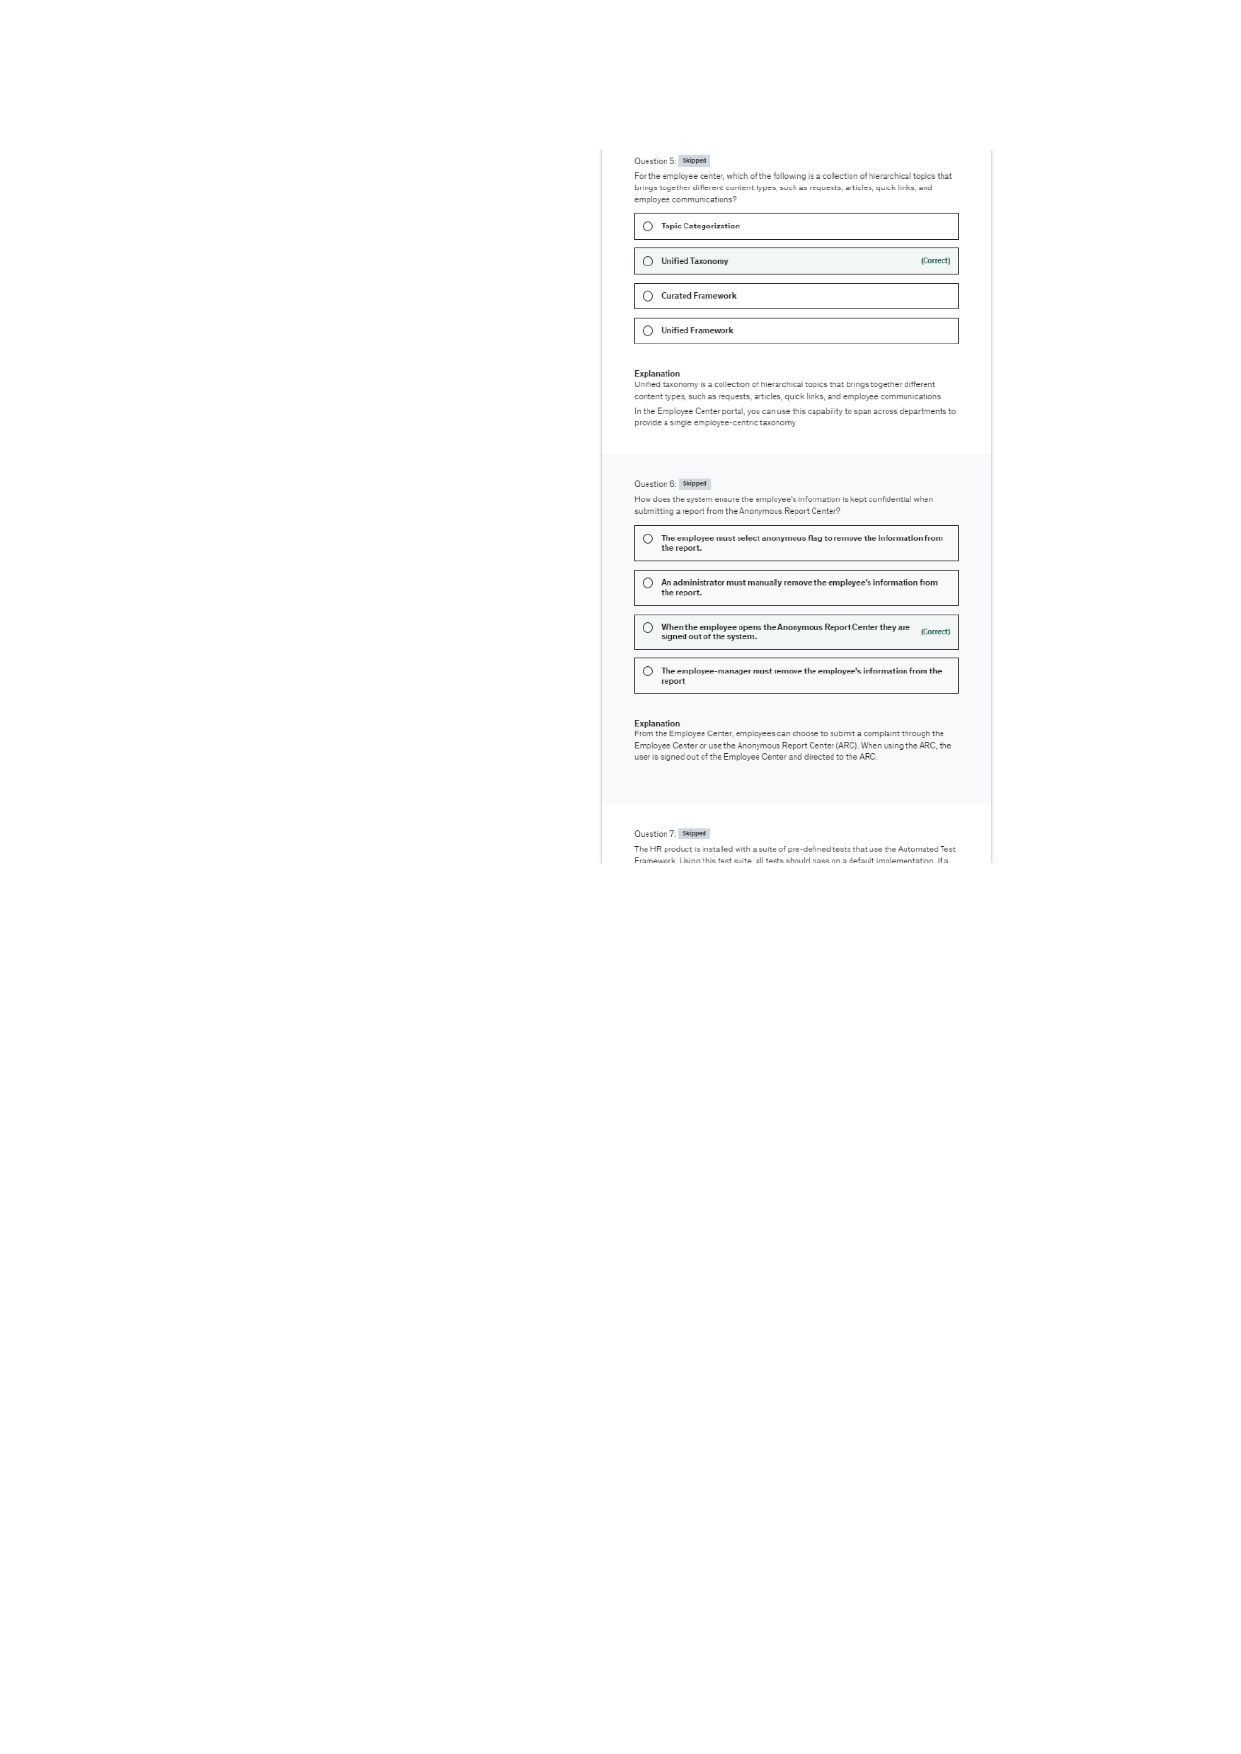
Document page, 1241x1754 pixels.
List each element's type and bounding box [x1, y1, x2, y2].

picture [150, 150, 1241, 887]
